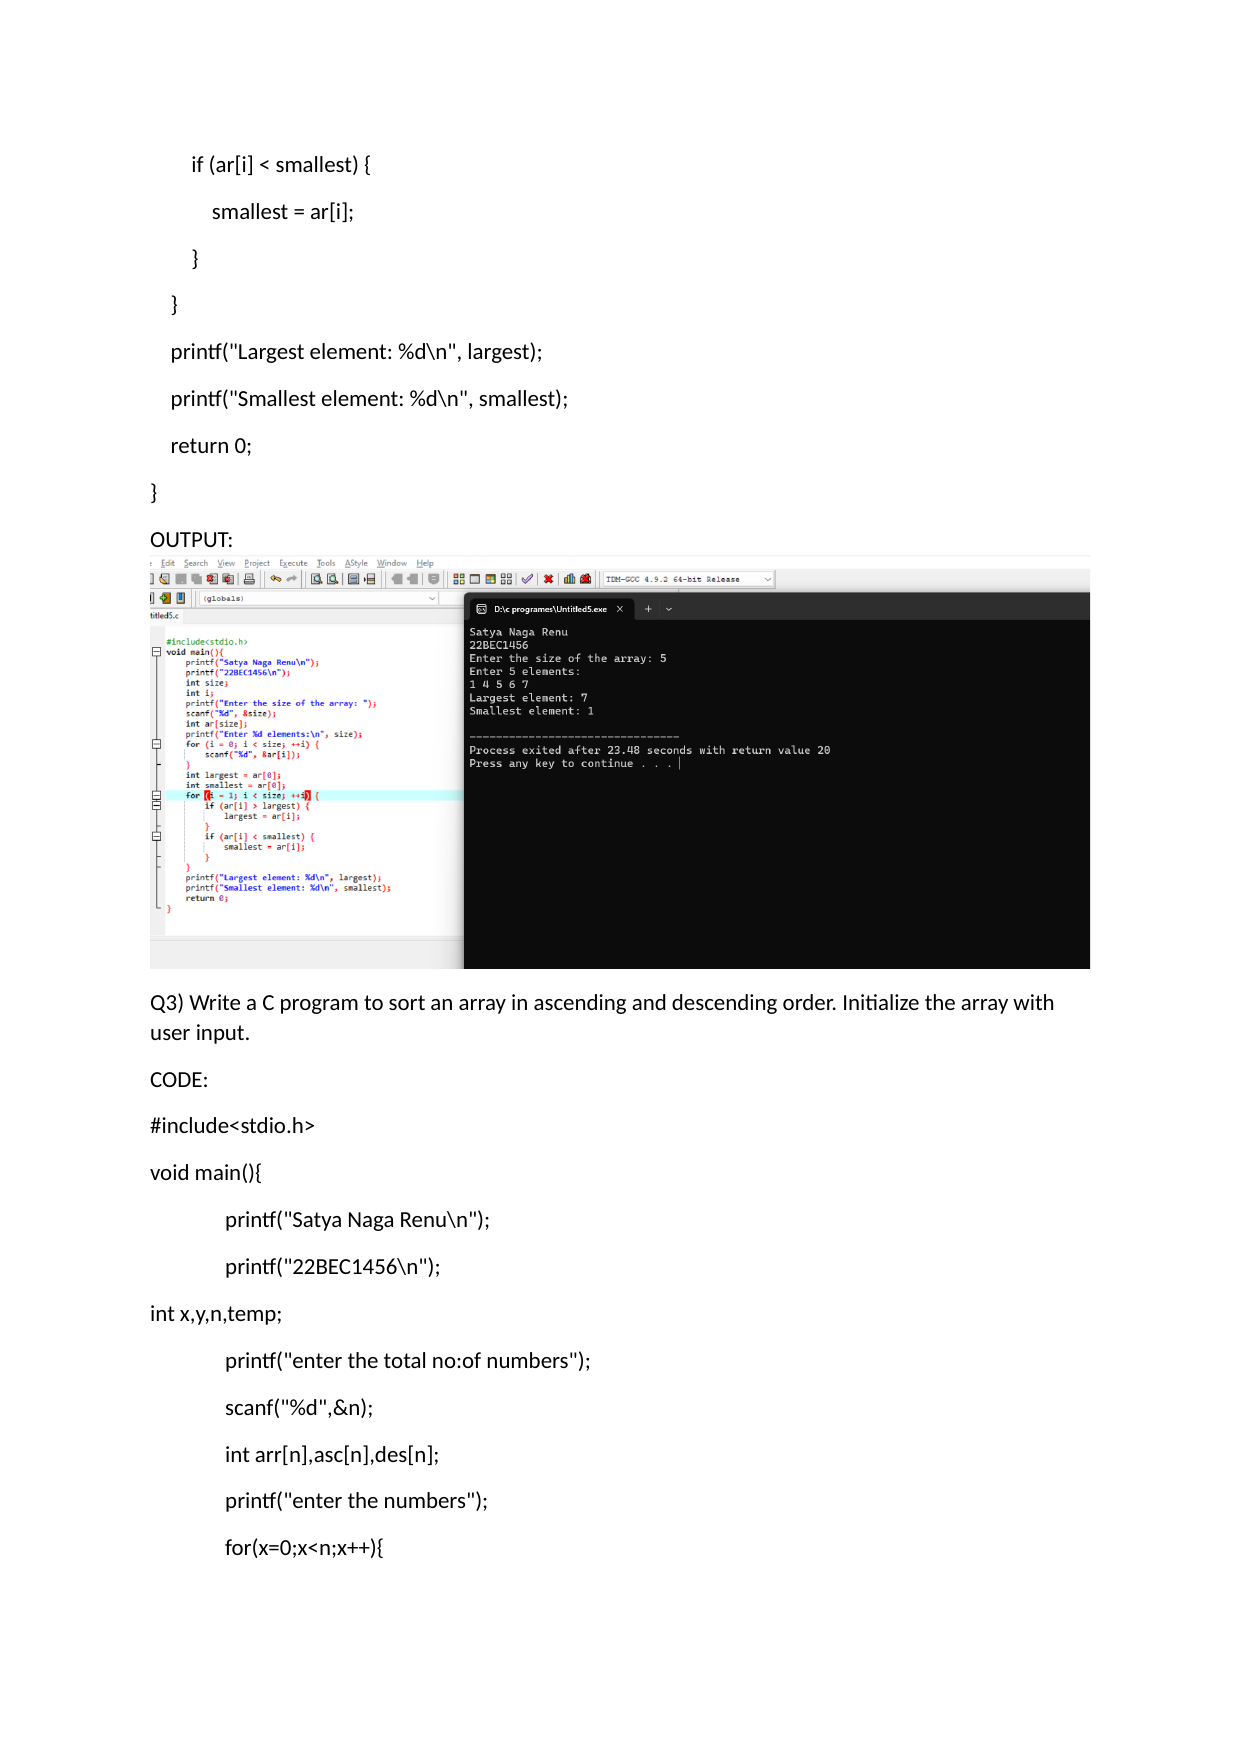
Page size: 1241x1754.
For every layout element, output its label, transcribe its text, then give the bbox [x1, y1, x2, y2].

text printf("Smallest element: %d\n", smallest); [150, 384, 1090, 412]
text for(x=0;x<n;x++){ [150, 1533, 1090, 1561]
text printf("enter the numbers"); [150, 1487, 1090, 1514]
text scanf("%d",&n); [150, 1393, 1090, 1421]
text int arr[n],asc[n],des[n]; [150, 1440, 1090, 1468]
text } [150, 291, 1090, 319]
text printf("Largest element: %d\n", largest); [150, 337, 1090, 366]
text int x,y,n,temp; [150, 1299, 1090, 1327]
text } [150, 244, 1090, 272]
text OUTPUT: [150, 525, 1090, 555]
text printf("22BEC1456\n"); [150, 1252, 1090, 1280]
text CODE: [150, 1065, 1090, 1093]
text void main(){ [150, 1158, 1090, 1186]
text printf("Satya Naga Renu\n"); [150, 1205, 1090, 1233]
text smallest = ar[i]; [150, 197, 1090, 225]
text if (ar[i] < smallest) { [150, 150, 1090, 178]
text printf("enter the total no:of numbers"); [150, 1346, 1090, 1374]
picture [150, 555, 1091, 969]
text return 0; [150, 431, 1090, 459]
text #include<stdio.h> [150, 1112, 1090, 1139]
text Q3) Write a C program to sort an array in ascending and descending order. Initialize the array with user input. [150, 988, 1090, 1046]
text } [150, 478, 1090, 506]
